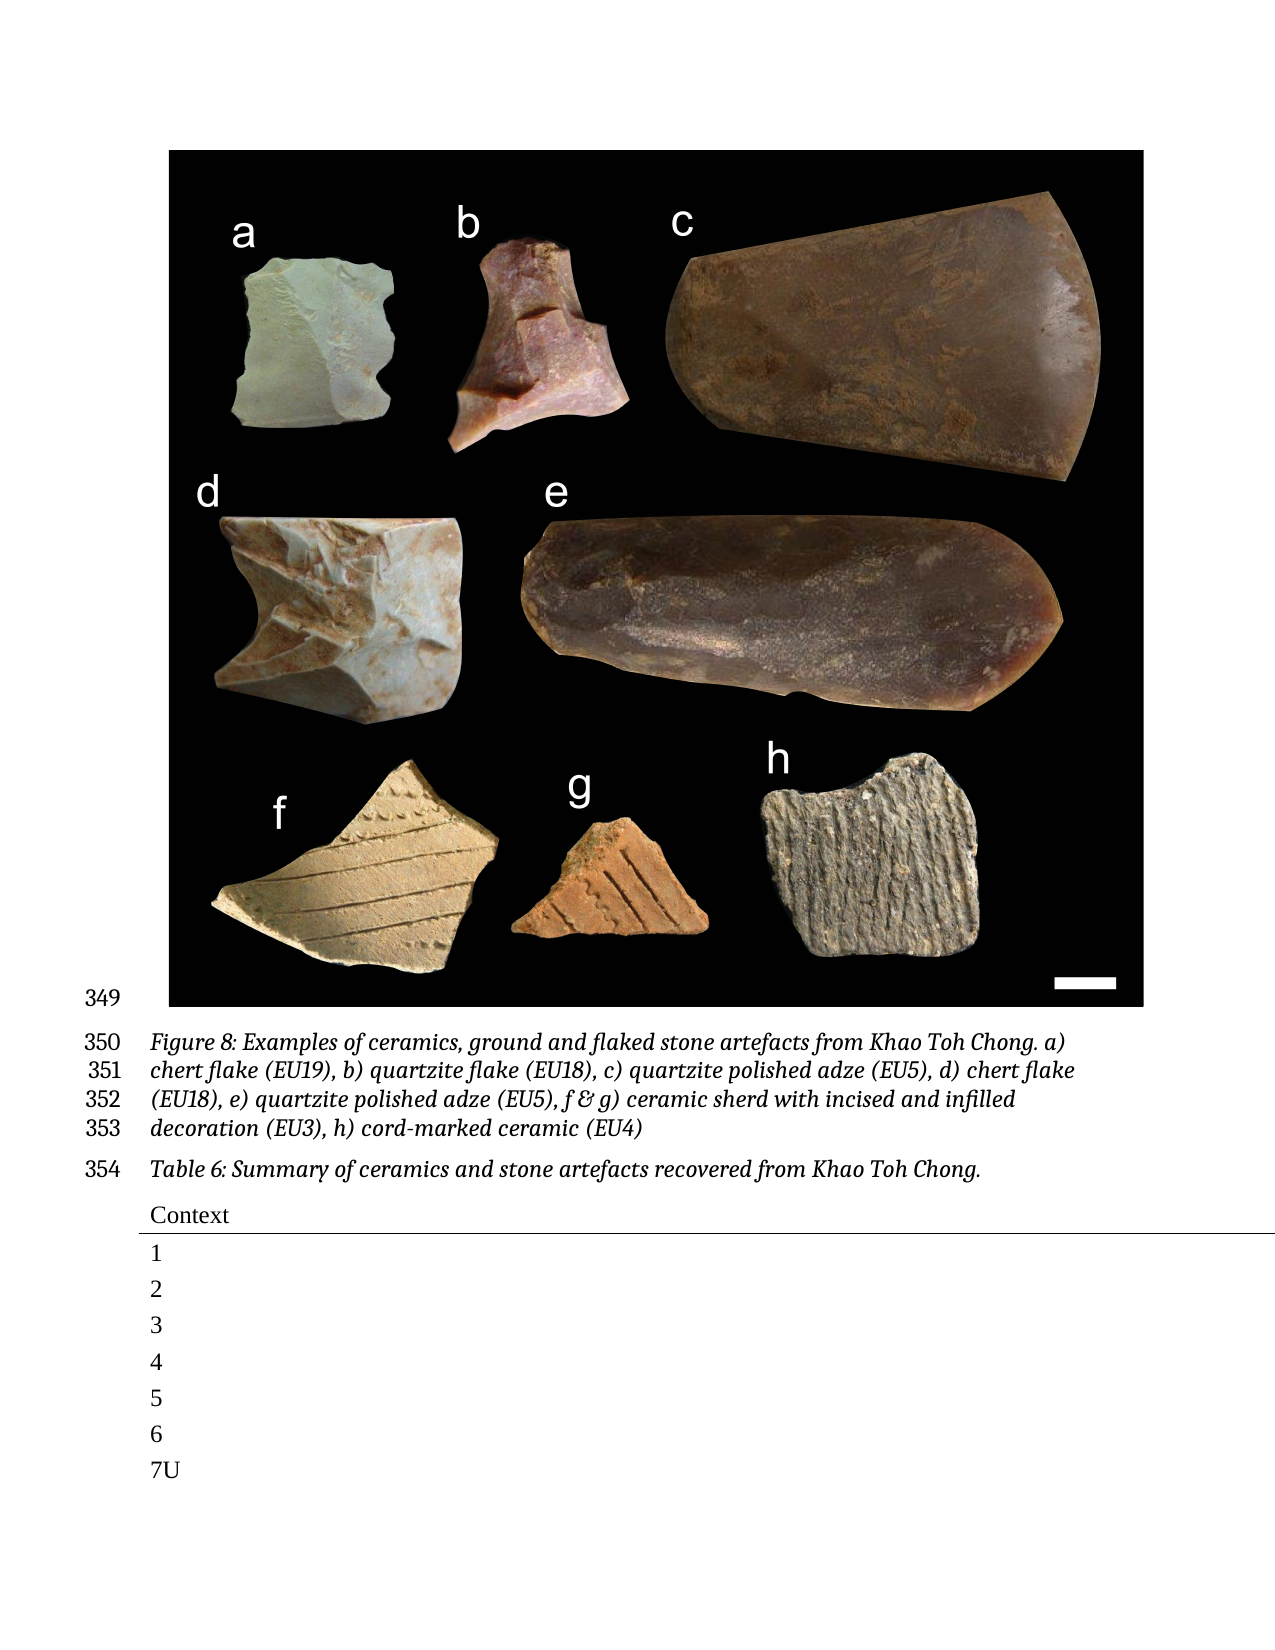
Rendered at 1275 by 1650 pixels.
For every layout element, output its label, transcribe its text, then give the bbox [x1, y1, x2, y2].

text Figure 8: Examples of ceramics, ground and flaked stone artefacts from Khao Toh Chong. a) chert flake (EU19), b) quartzite flake (EU18), c) quartzite polished adze (EU5), d) chert flake (EU18), e) quartzite polished adze (EU5), f & g) ceramic sherd with incised and infilled decoration (EU3), h) cord-marked ceramic (EU4) [150, 1028, 1125, 1143]
table_cell 7U [139, 1452, 1275, 1488]
picture [168, 150, 1144, 1007]
table_cell 6 [139, 1416, 1275, 1452]
table_cell 4 [139, 1343, 1275, 1379]
table_cell 3 [139, 1307, 1275, 1343]
table_cell 5 [139, 1379, 1275, 1416]
text Table 6: Summary of ceramics and stone artefacts recovered from Khao Toh Chong. [150, 1155, 1125, 1184]
table_header Context [139, 1196, 1275, 1233]
table_cell 2 [139, 1271, 1275, 1307]
table_cell 1 [139, 1234, 1275, 1271]
